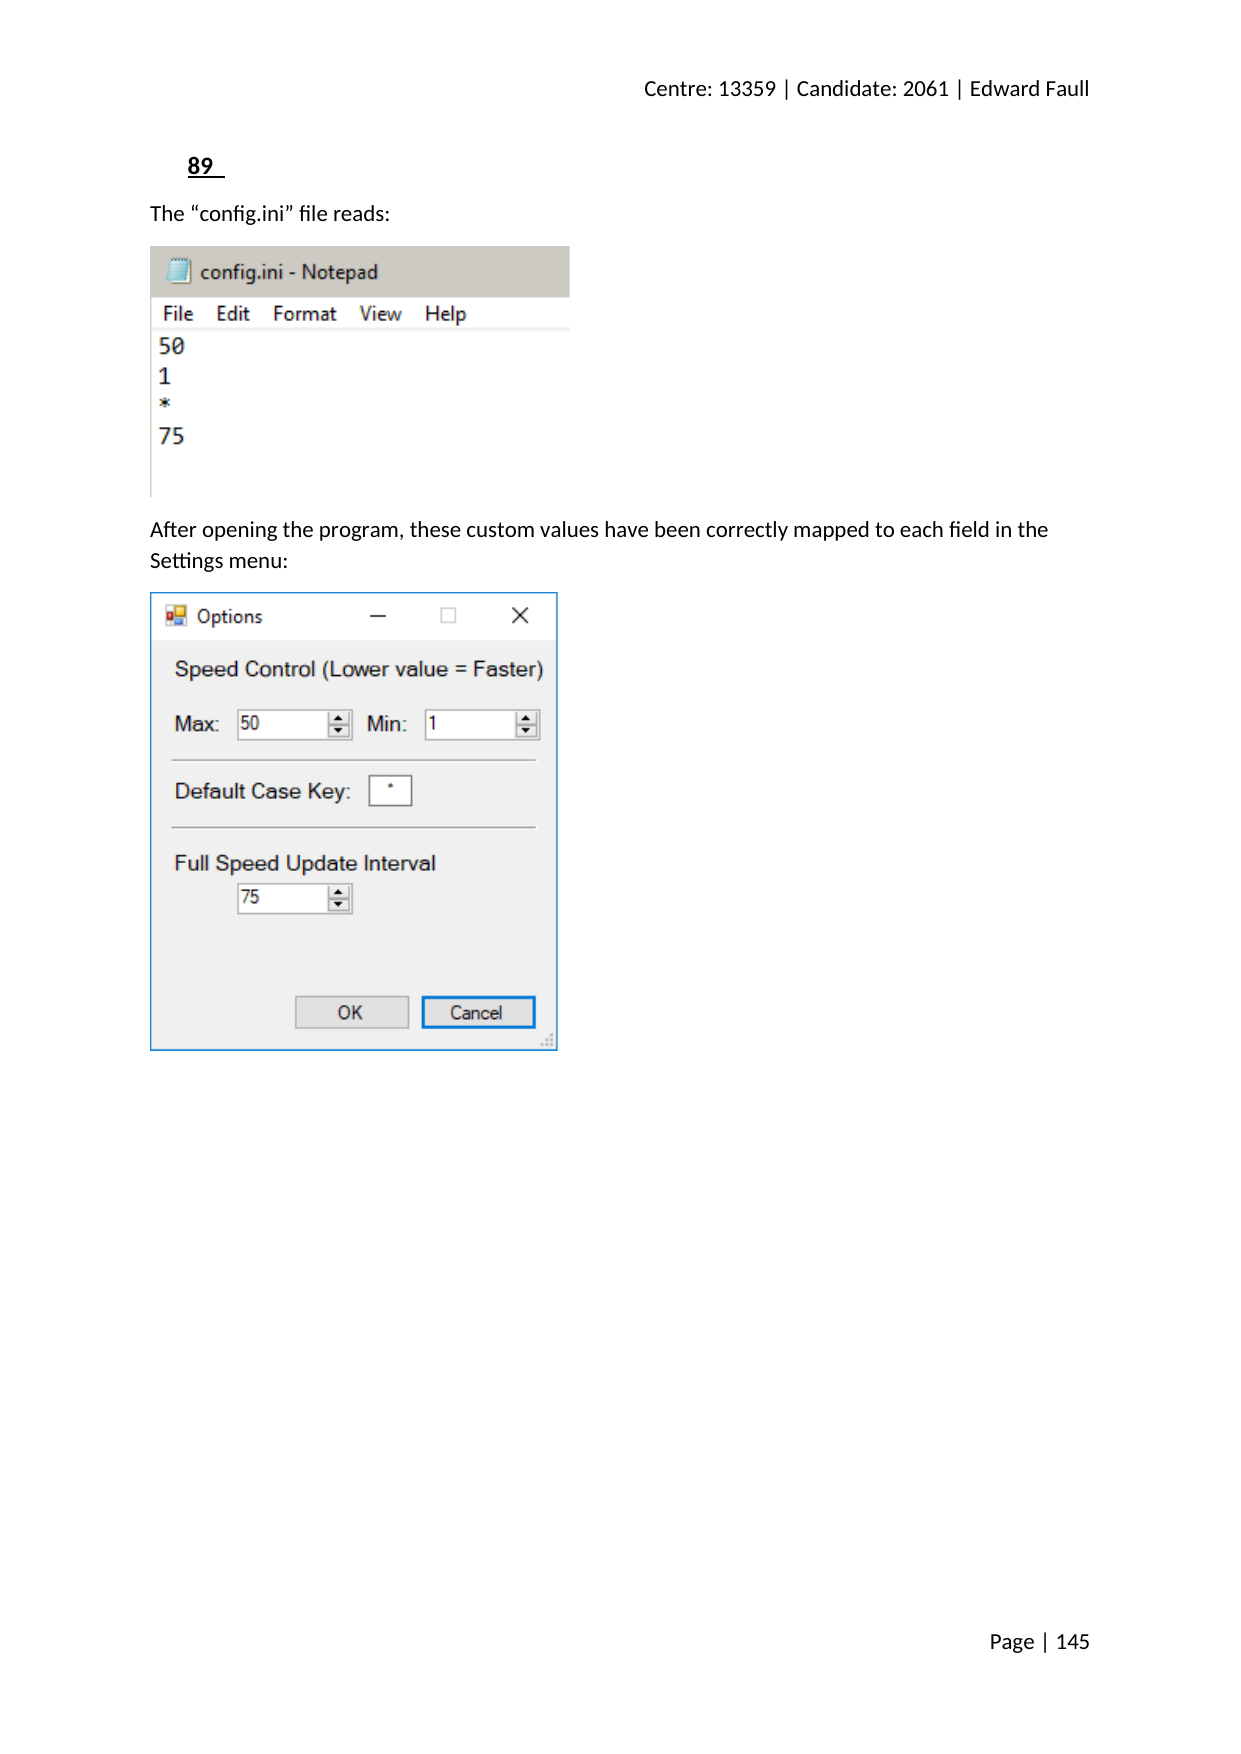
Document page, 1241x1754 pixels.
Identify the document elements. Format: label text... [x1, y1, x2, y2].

picture [150, 246, 570, 497]
text After opening the program, these custom values have been correctly mapped to each field in the Settings menu: [150, 516, 1090, 574]
text The “config.ini” file reads: [150, 199, 1090, 227]
picture [150, 592, 558, 1051]
